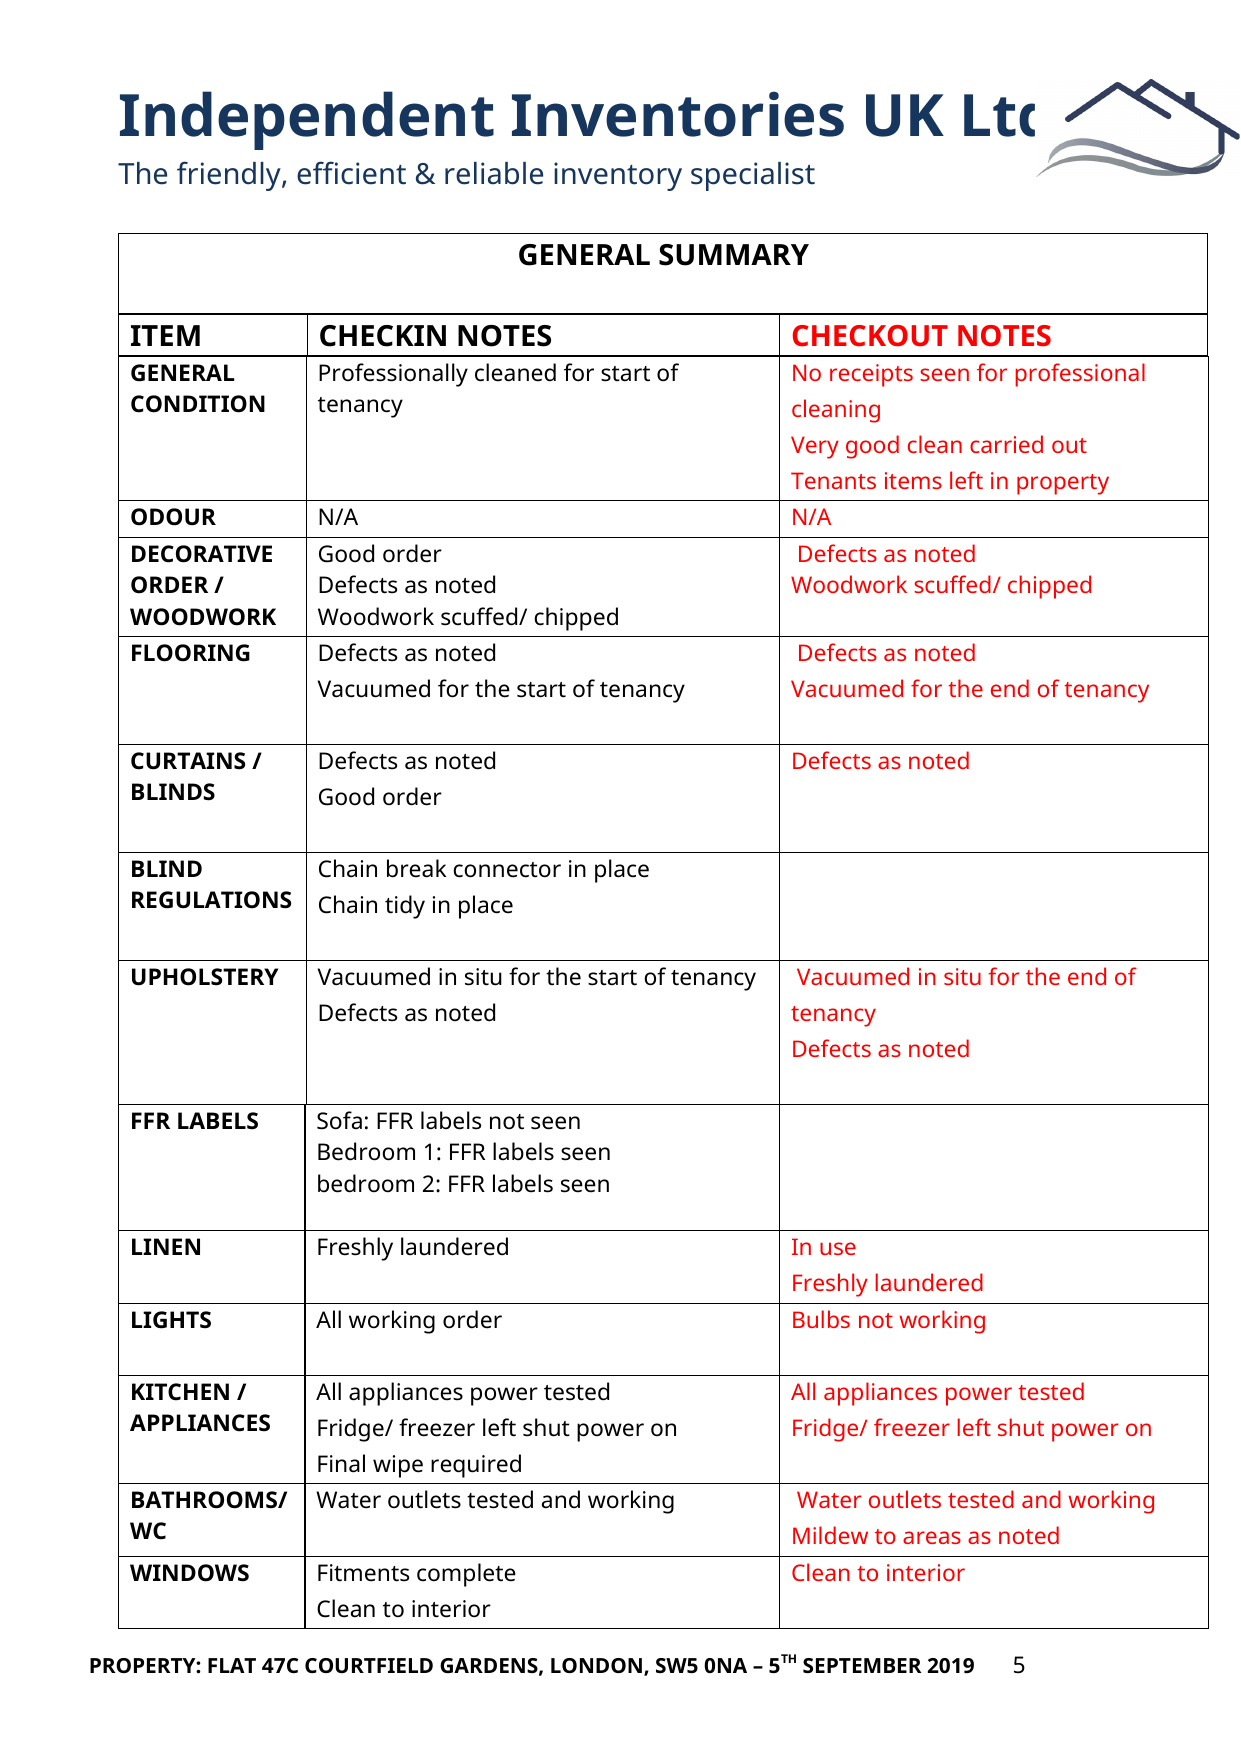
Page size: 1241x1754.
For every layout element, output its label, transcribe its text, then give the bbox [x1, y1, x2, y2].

table_header CHECKIN NOTES [308, 315, 779, 355]
table_cell Defects as noted Woodwork scuffed/ chipped [780, 538, 1208, 636]
table_cell Defects as noted [780, 745, 1208, 852]
table_cell Water outlets tested and working Mildew to areas as noted [780, 1484, 1208, 1556]
table_cell Clean to interior [780, 1557, 1208, 1628]
table_cell [780, 1105, 1208, 1230]
table_cell Freshly laundered [306, 1231, 779, 1302]
table_cell ODOUR [119, 501, 306, 537]
table_cell LINEN [119, 1231, 304, 1302]
table_cell CURTAINS / BLINDS [119, 745, 306, 852]
table_cell BATHROOMS/ WC [119, 1484, 304, 1556]
table_cell LIGHTS [119, 1304, 304, 1374]
table_cell Good order Defects as noted Woodwork scuffed/ chipped [307, 538, 779, 636]
table_cell WINDOWS [119, 1557, 304, 1628]
table_cell In use Freshly laundered [780, 1231, 1208, 1302]
table_cell KITCHEN / APPLIANCES [119, 1376, 304, 1483]
table_cell N/A [307, 501, 779, 537]
table_cell Defects as noted Vacuumed for the start of tenancy [307, 637, 779, 744]
table_cell N/A [780, 501, 1208, 537]
table_cell All appliances power tested Fridge/ freezer left shut power on Final wipe required [306, 1376, 779, 1483]
table_cell Water outlets tested and working [306, 1484, 779, 1556]
table_header No receipts seen for professional cleaning Very good clean carried out Tenants items left in property [780, 357, 1208, 500]
table_cell Sofa: FFR labels not seen Bedroom 1: FFR labels seen bedroom 2: FFR labels seen [306, 1105, 779, 1230]
picture [1034, 79, 1240, 177]
table_cell Fitments complete Clean to interior [306, 1557, 779, 1628]
table_cell UPHOLSTERY [119, 961, 306, 1104]
table_header GENERAL CONDITION [119, 357, 306, 500]
table_cell Defects as noted Good order [307, 745, 779, 852]
table_header CHECKOUT NOTES [780, 315, 1207, 355]
table_cell BLIND REGULATIONS [119, 853, 306, 960]
table_cell All working order [306, 1304, 779, 1374]
table_header Professionally cleaned for start of tenancy [307, 357, 779, 500]
table_cell All appliances power tested Fridge/ freezer left shut power on [780, 1376, 1208, 1483]
table_cell Bulbs not working [780, 1304, 1208, 1374]
table_cell DECORATIVE ORDER / WOODWORK [119, 538, 306, 636]
table_cell Vacuumed in situ for the end of tenancy Defects as noted [780, 961, 1208, 1104]
table_cell FLOORING [119, 637, 306, 744]
table_cell Chain break connector in place Chain tidy in place [307, 853, 779, 960]
table_header GENERAL SUMMARY [119, 234, 1207, 313]
table_cell Defects as noted Vacuumed for the end of tenancy [780, 637, 1208, 744]
table_header ITEM [119, 315, 307, 355]
table_cell Vacuumed in situ for the start of tenancy Defects as noted [307, 961, 779, 1104]
table_cell [780, 853, 1208, 960]
table_cell FFR LABELS [119, 1105, 304, 1230]
